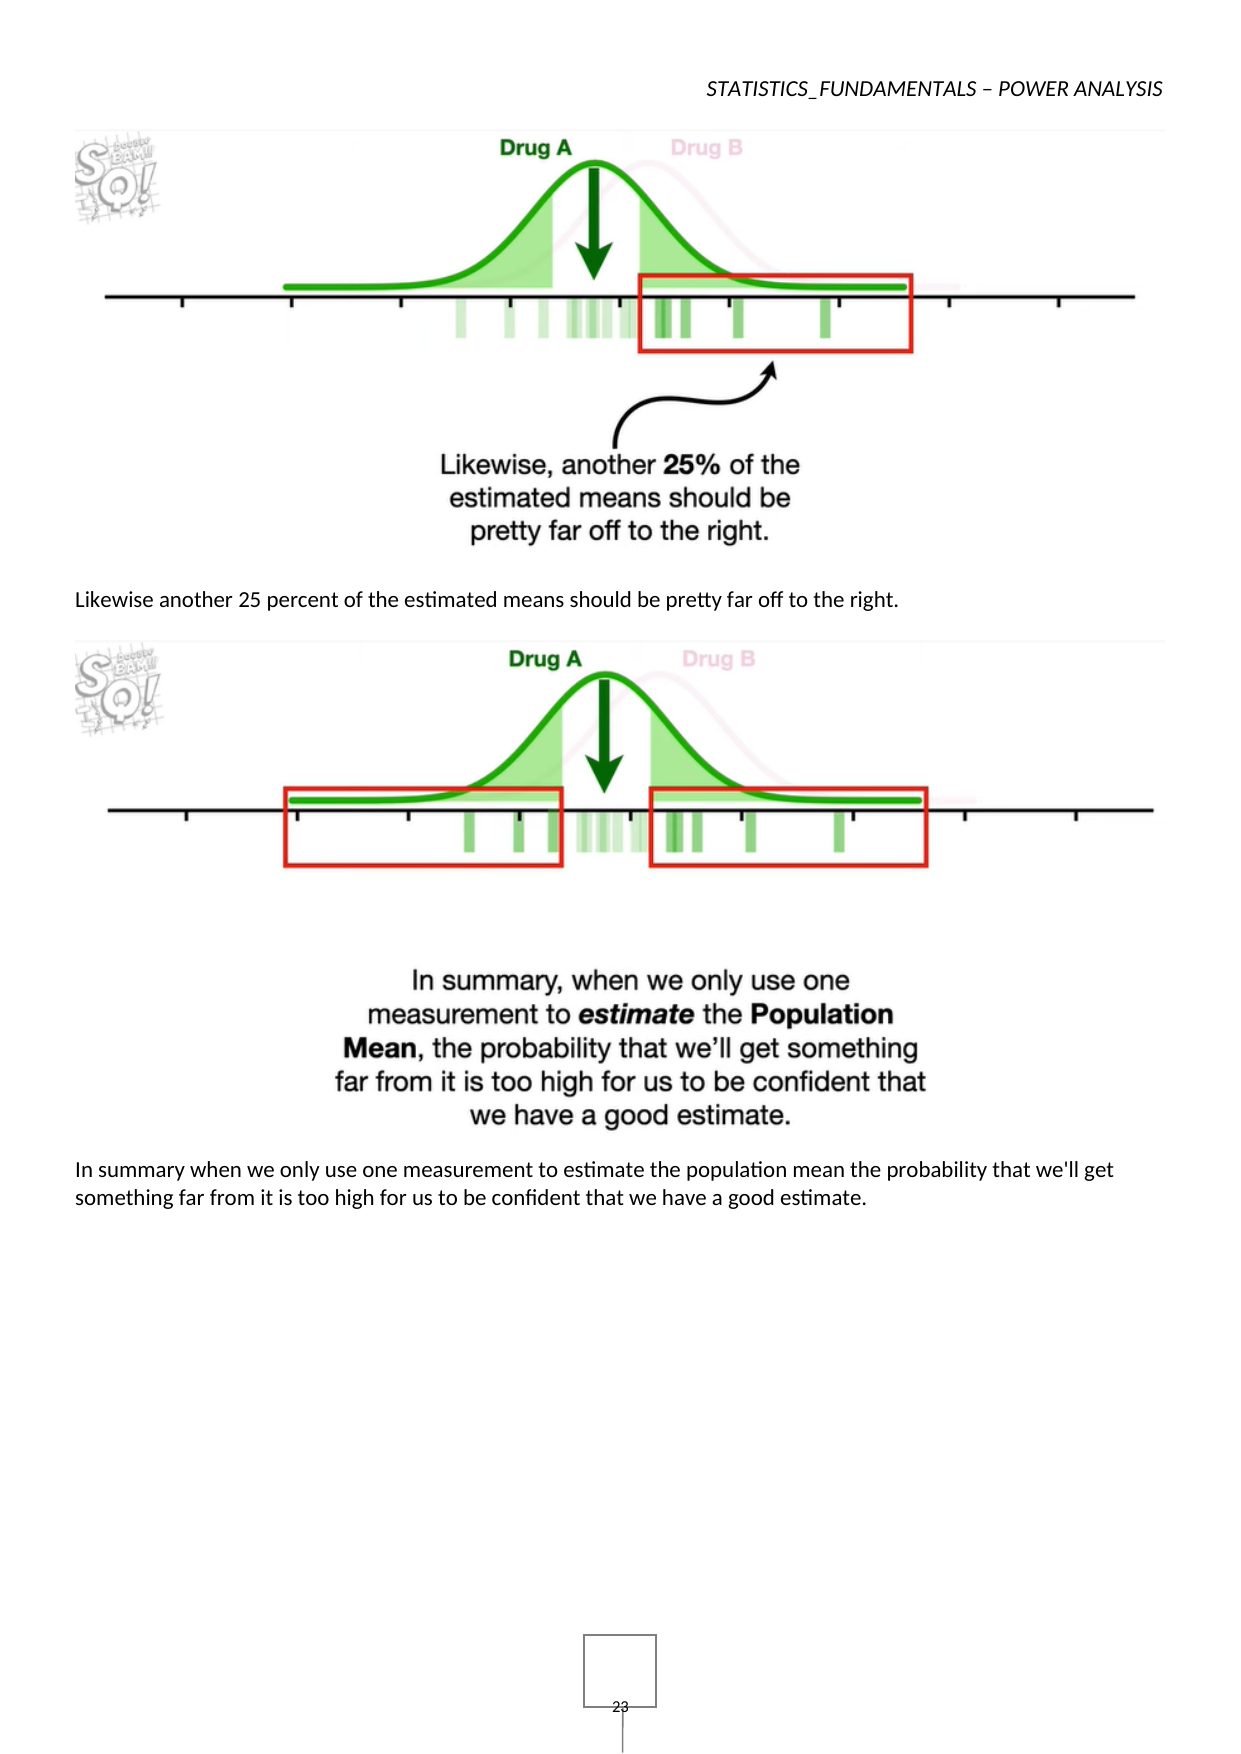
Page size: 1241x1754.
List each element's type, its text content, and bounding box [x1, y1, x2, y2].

text In summary when we only use one measurement to estimate the population mean the probability that we'll get something far from it is too high for us to be confident that we have a good estimate. [75, 1156, 1165, 1212]
picture [75, 640, 1166, 1156]
text Likewise another 25 percent of the estimated means should be pretty far off to the right. [75, 585, 1165, 613]
picture [75, 129, 1166, 585]
